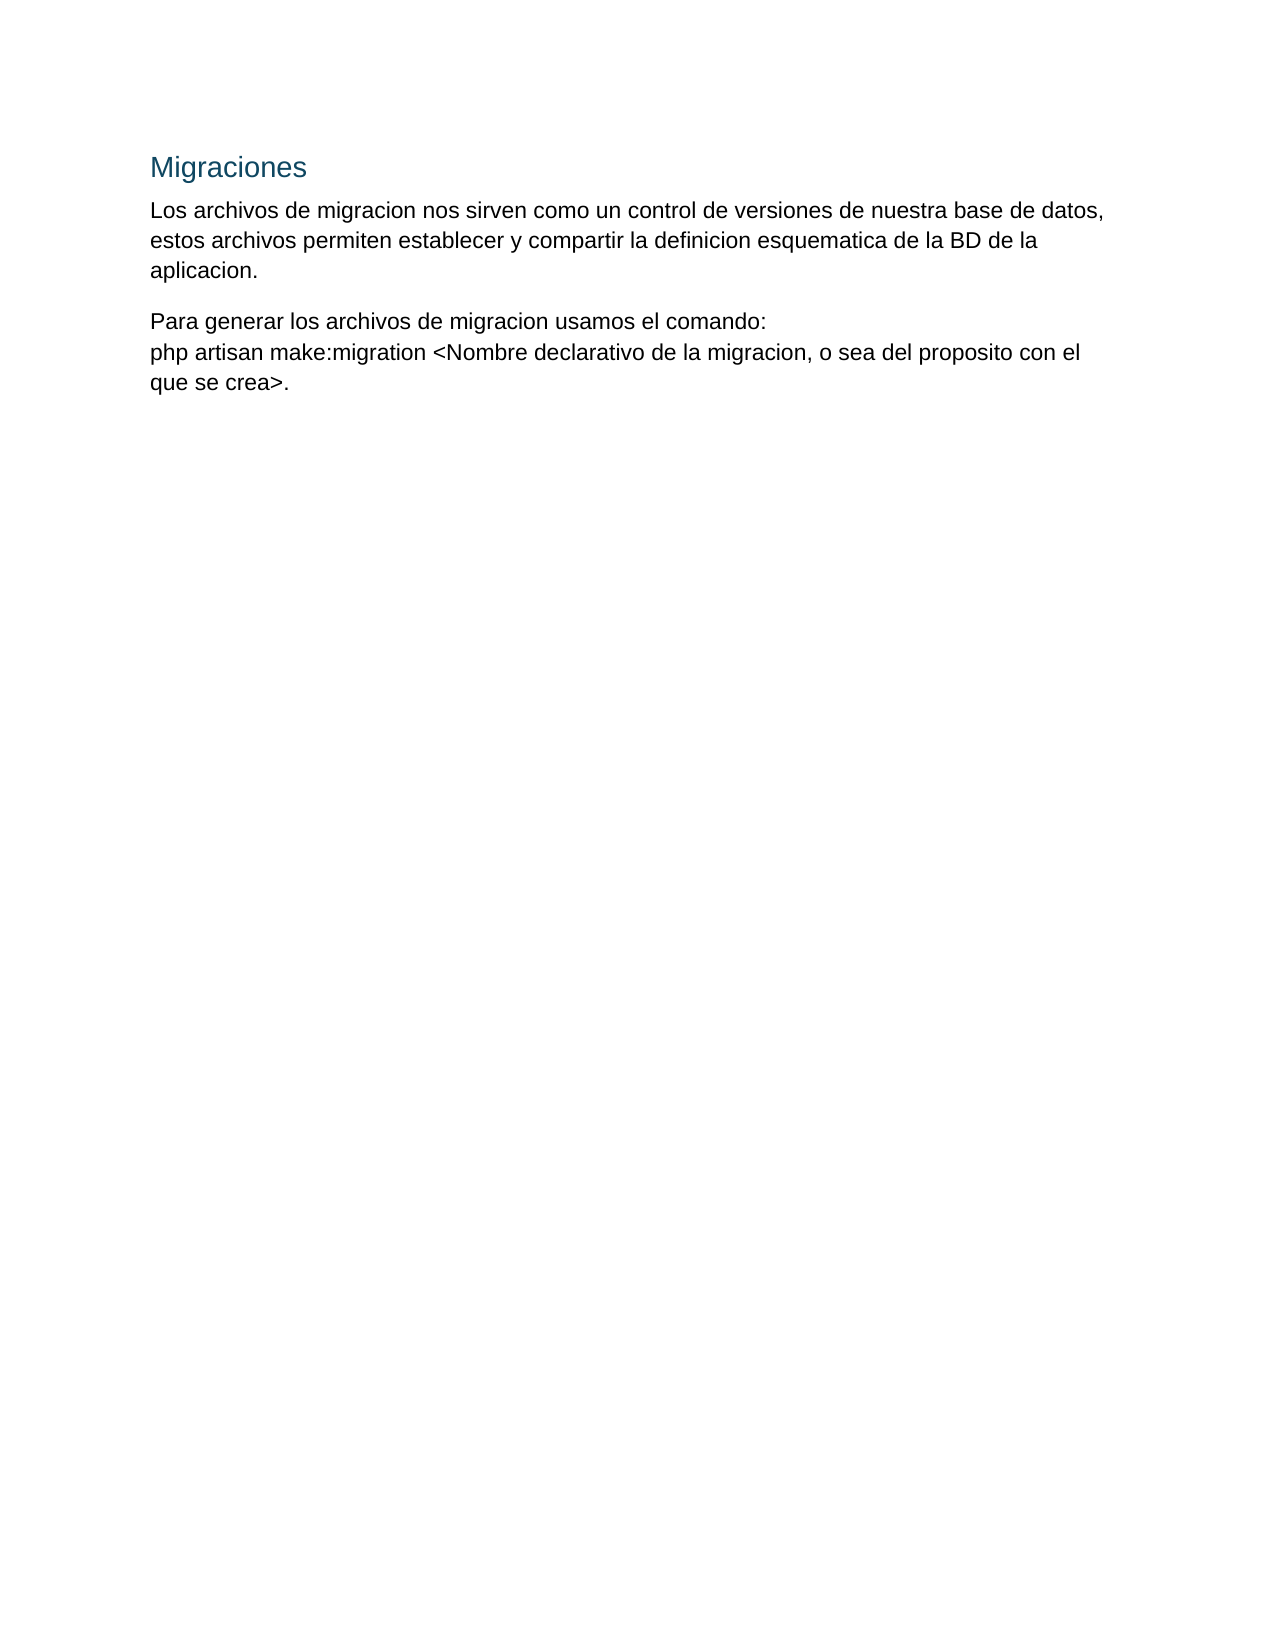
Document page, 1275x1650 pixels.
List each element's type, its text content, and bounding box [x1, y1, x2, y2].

text Los archivos de migracion nos sirven como un control de versiones de nuestra base de datos, estos archivos permiten establecer y compartir la definicion esquematica de la BD de la aplicacion. [150, 197, 1125, 284]
subtitle Migraciones [150, 150, 1125, 183]
text Para generar los archivos de migracion usamos el comando: php artisan make:migration <Nombre declarativo de la migracion, o sea del proposito con el que se crea>. [150, 308, 1125, 395]
